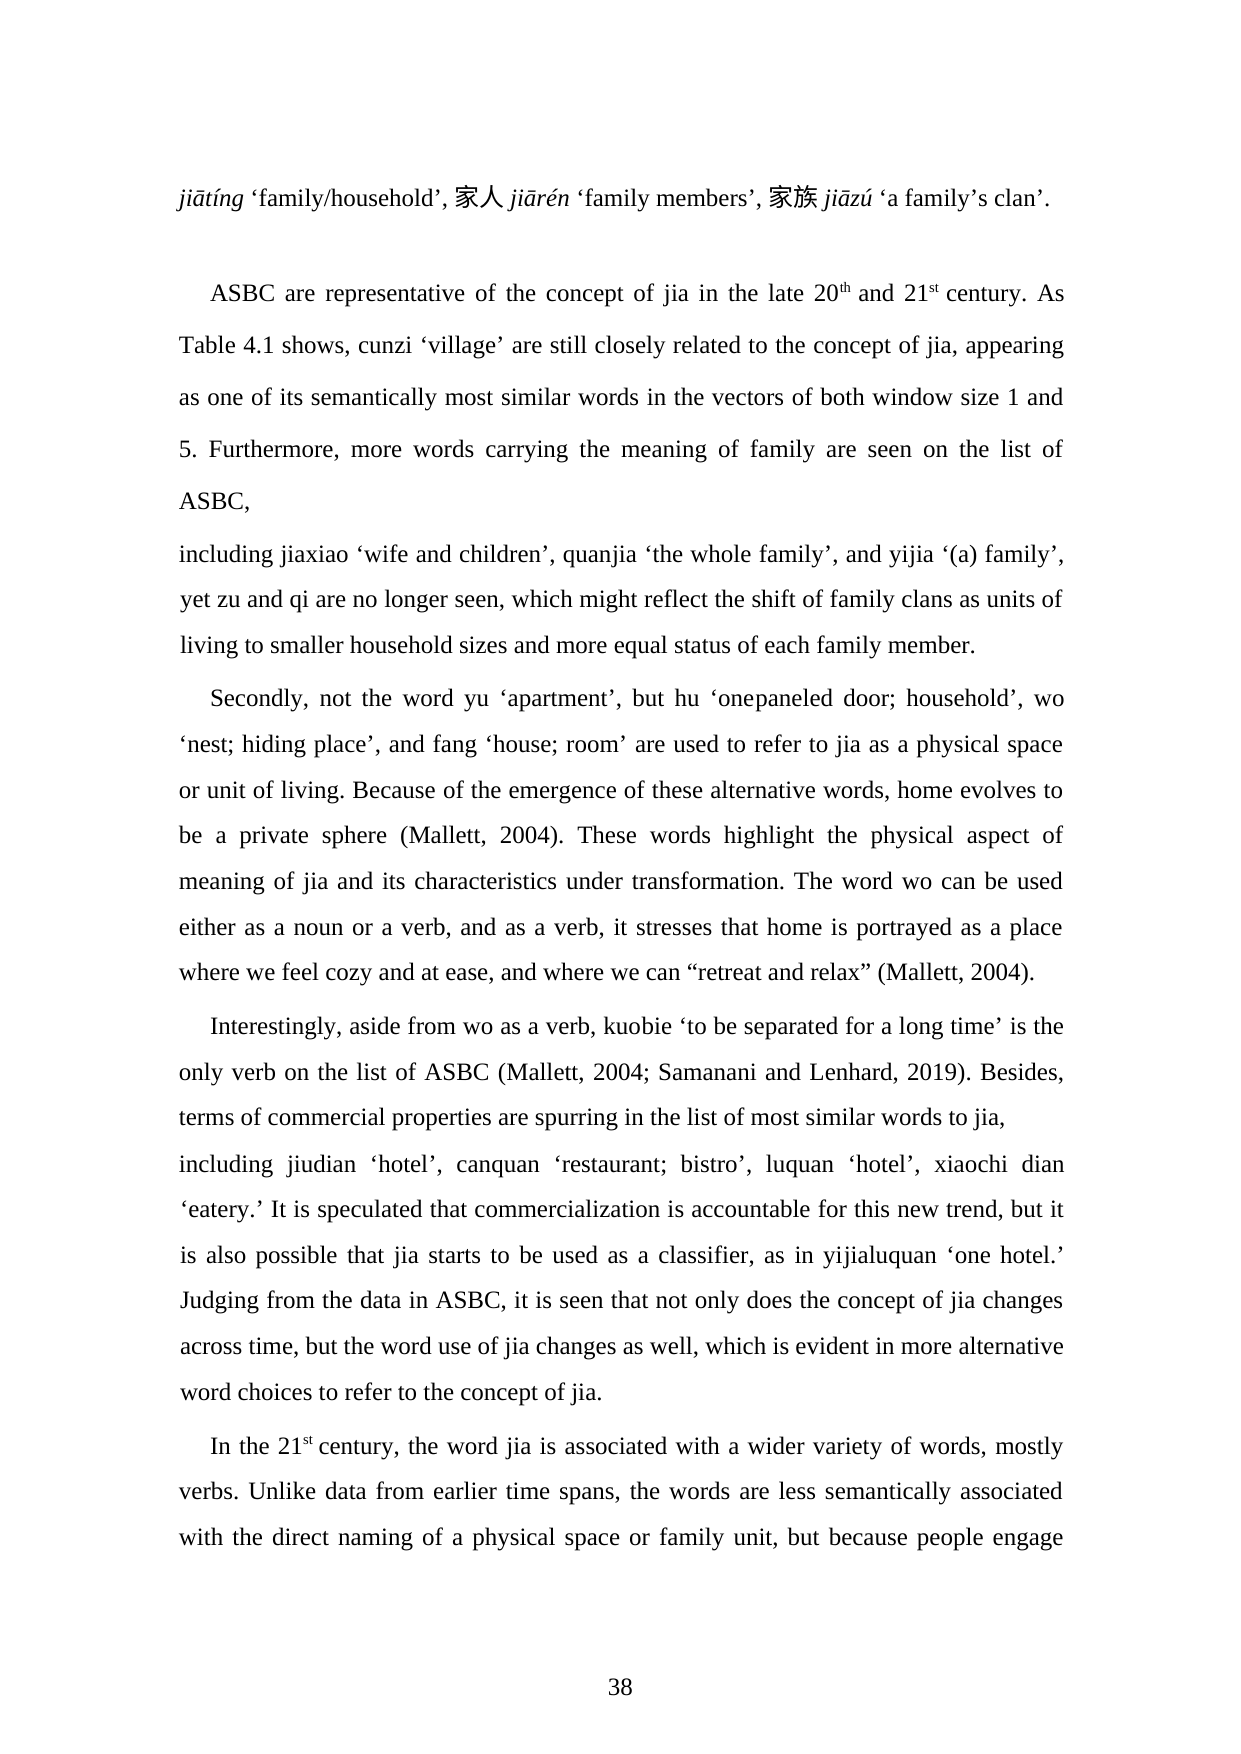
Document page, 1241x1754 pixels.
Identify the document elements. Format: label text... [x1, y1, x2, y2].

text including jiu­dian ‘hotel’, can­quan ‘restaurant; bistro’, lu­quan ‘hotel’, xiao­chi dian ‘eatery.’ It is speculated that commercialization is accountable for this new trend, but it is also possible that jia starts to be used as a classifier, as in yi­jia­lu­quan ‘one hotel.’ Judging from the data in ASBC, it is seen that not only does the concept of jia changes across time, but the word use of jia changes as well, which is evident in more alternative word choices to refer to the concept of jia. [179, 1149, 1064, 1406]
text jiātíng ‘family/household’, 家人 jiārén ‘family members’, 家族 jiāzú ‘a family’s clan’. [179, 177, 1064, 213]
text Interestingly, aside from wo as a verb, kuo­bie ‘to be separated for a long time’ is the only verb on the list of ASBC (Mallett, 2004; Samanani and Lenhard, 2019). Besides, terms of commercial properties are spurring in the list of most similar words to jia, [179, 1011, 1064, 1131]
text including jia­xiao ‘wife and children’, quan­jia ‘the whole family’, and yi­jia ‘(a) family’, yet zu and qi are no longer seen, which might reflect the shift of family clans as units of living to smaller household sizes and more equal status of each family member. [179, 539, 1064, 659]
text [179, 1431, 1064, 1551]
text ASBC are representative of the concept of jia in the late 20th and 21st century. As Table 4.1 shows, cun­zi ‘village’ are still closely related to the concept of jia, appearing as one of its semantically most similar words in the vectors of both window size 1 and 5. Furthermore, more words carrying the meaning of family are seen on the list of ASBC, [179, 278, 1064, 515]
text Secondly, not the word yu ‘apartment’, but hu ‘one­paneled door; household’, wo ‘nest; hiding place’, and fang ‘house; room’ are used to refer to jia as a physical space or unit of living. Because of the emergence of these alternative words, home evolves to be a private sphere (Mallett, 2004). These words highlight the physical aspect of meaning of jia and its characteristics under transformation. The word wo can be used either as a noun or a verb, and as a verb, it stresses that home is portrayed as a place where we feel cozy and at ease, and where we can “retreat and relax” (Mallett, 2004). [179, 683, 1064, 986]
